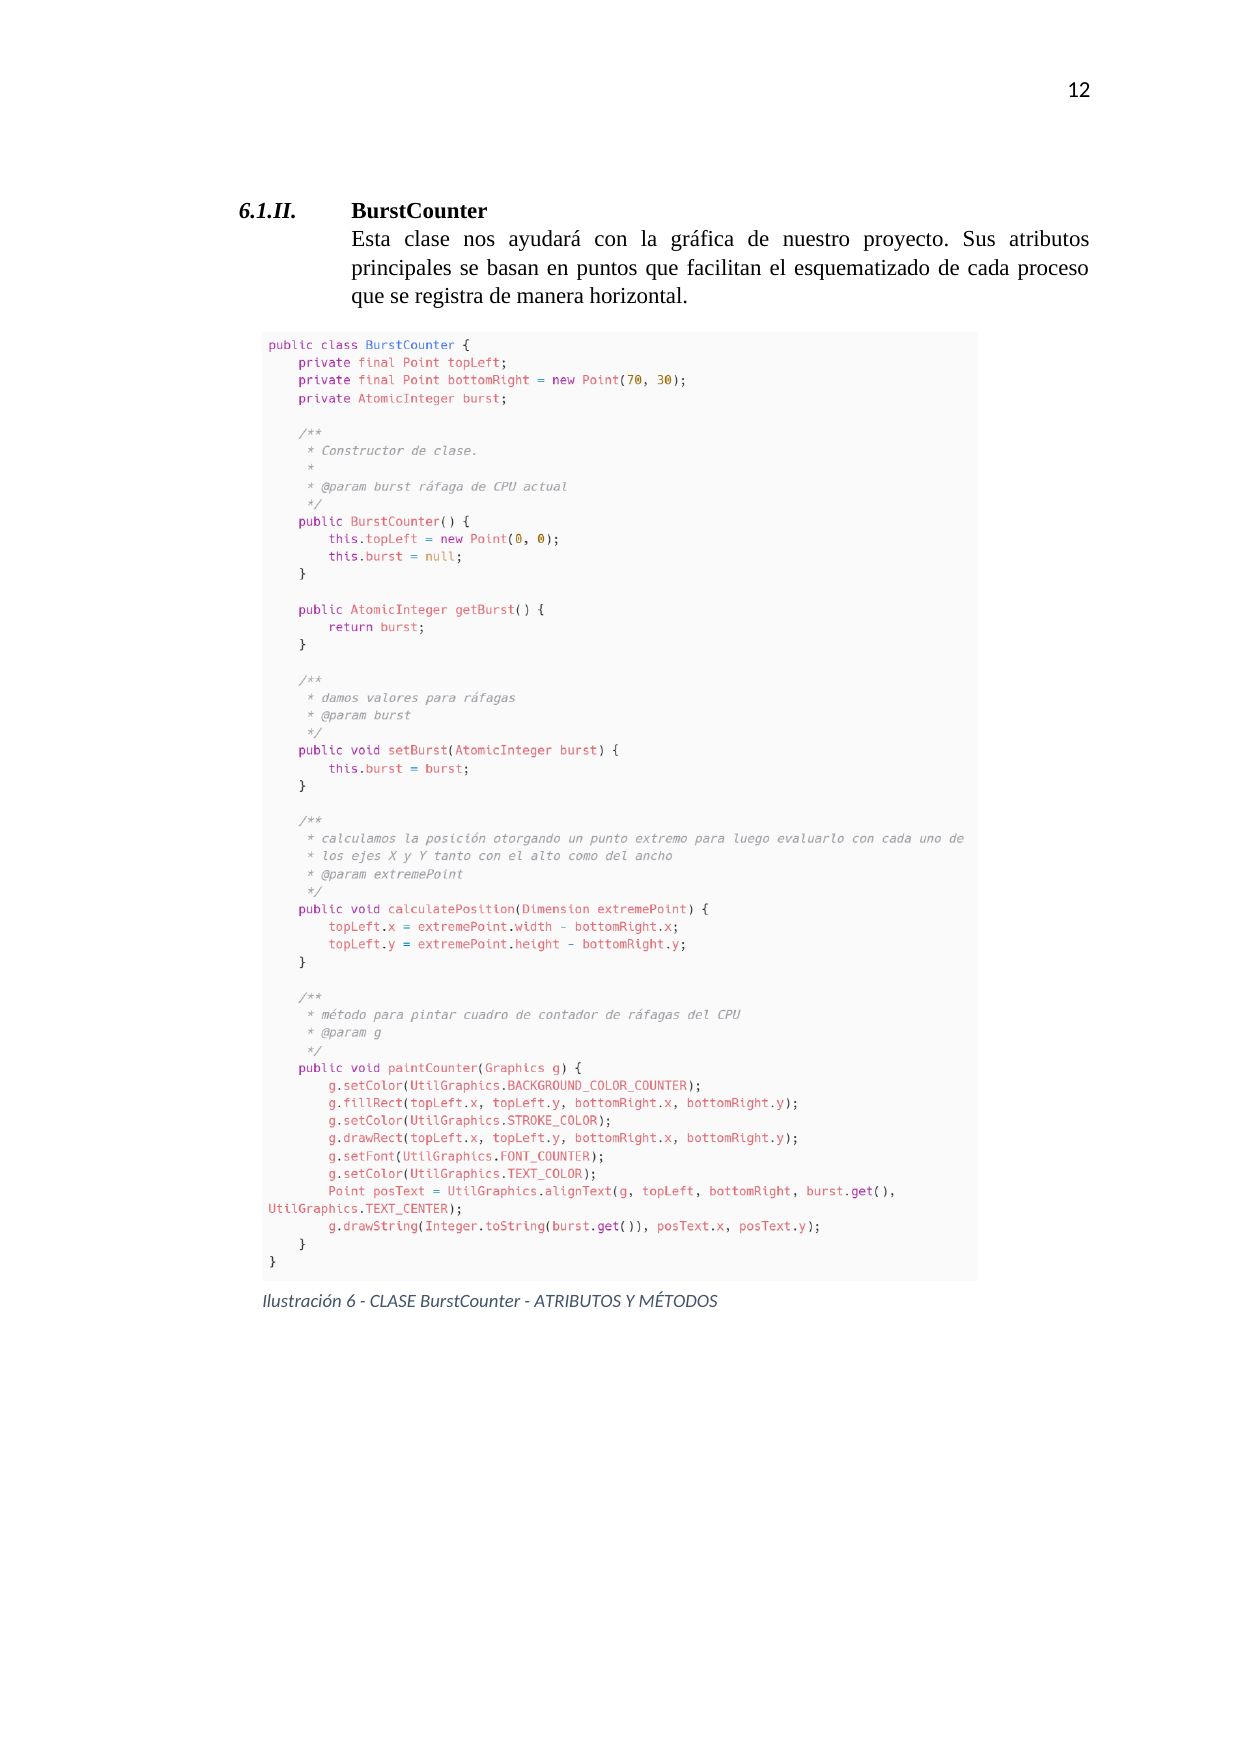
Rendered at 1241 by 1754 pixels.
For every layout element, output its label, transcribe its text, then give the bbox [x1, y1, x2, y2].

list BurstCounter [239, 197, 1090, 223]
picture [262, 332, 979, 1281]
list Esta clase nos ayudará con la gráfica de nuestro proyecto. Sus atributos principales se basan en puntos que facilitan el esquematizado de cada proceso que se registra de manera horizontal. [351, 225, 1090, 308]
